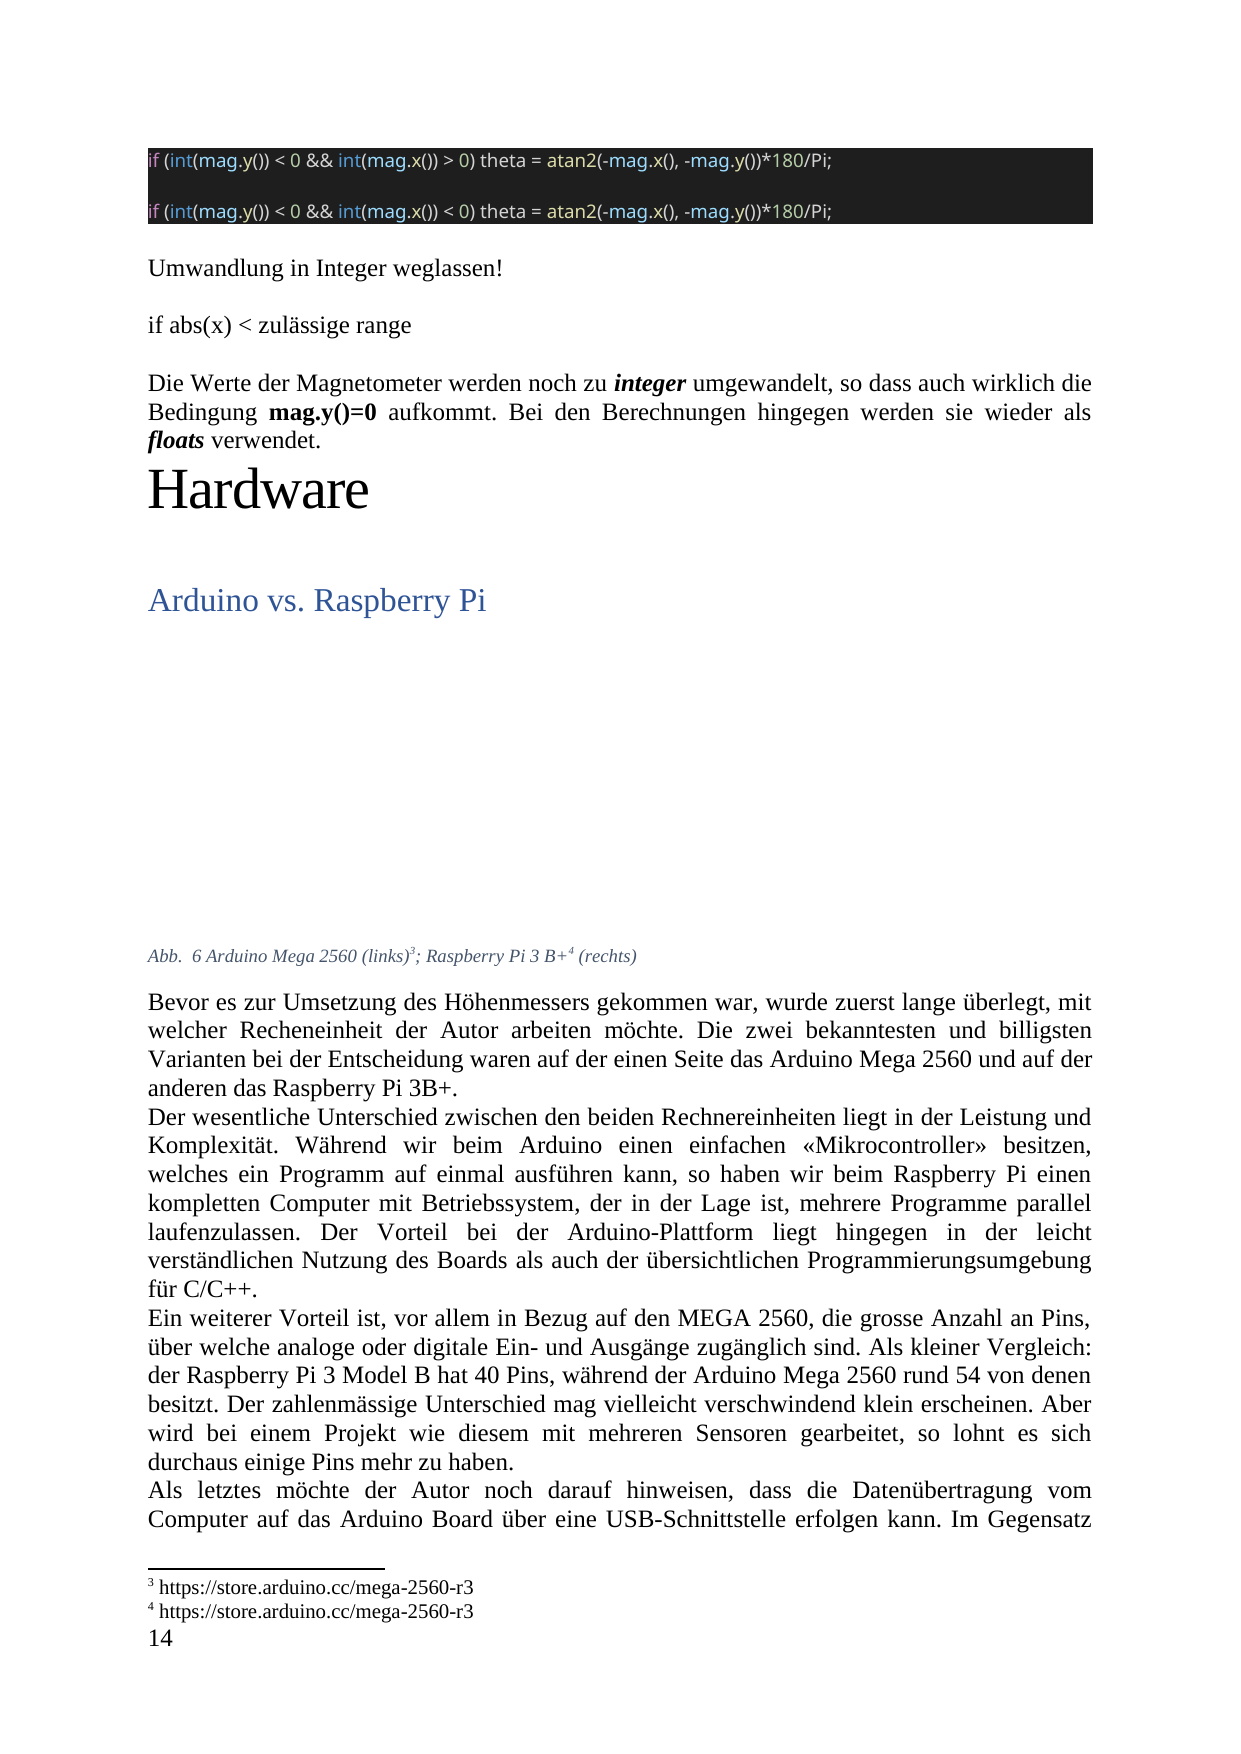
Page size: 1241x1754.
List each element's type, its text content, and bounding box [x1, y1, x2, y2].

text Umwandlung in Integer weglassen! [148, 253, 1093, 282]
title Hardware [148, 454, 1093, 521]
text Abb. 6 Arduino Mega 2560 (links); Raspberry Pi 3 B+ (rechts) [148, 944, 1093, 966]
text Der wesentliche Unterschied zwischen den beiden Rechnereinheiten liegt in der Leistung und Komplexität. Während wir beim Arduino einen einfachen «Mikrocontroller» besitzen, welches ein Programm auf einmal ausführen kann, so haben wir beim Raspberry Pi einen kompletten Computer mit Betriebssystem, der in der Lage ist, mehrere Programme parallel laufenzulassen. Der Vorteil bei der Arduino-Plattform liegt hingegen in der leicht verständlichen Nutzung des Boards als auch der übersichtlichen Programmierungsumgebung für C/C++. [148, 1102, 1093, 1303]
subtitle Arduino vs. Raspberry Pi [148, 580, 1093, 618]
text if abs(x) < zulässige range [148, 310, 1093, 339]
text if (int(mag.y()) < 0 && int(mag.x()) > 0) theta = atan2(-mag.x(), -mag.y())*180/Pi; [148, 148, 1093, 173]
text Ein weiterer Vorteil ist, vor allem in Bezug auf den MEGA 2560, die grosse Anzahl an Pins, über welche analoge oder digitale Ein- und Ausgänge zugänglich sind. Als kleiner Vergleich: der Raspberry Pi 3 Model B hat 40 Pins, während der Arduino Mega 2560 rund 54 von denen besitzt. Der zahlenmässige Unterschied mag vielleicht verschwindend klein erscheinen. Aber wird bei einem Projekt wie diesem mit mehreren Sensoren gearbeitet, so lohnt es sich durchaus einige Pins mehr zu haben. [148, 1303, 1093, 1476]
text if (int(mag.y()) < 0 && int(mag.x()) < 0) theta = atan2(-mag.x(), -mag.y())*180/Pi; [148, 199, 1093, 224]
text Bevor es zur Umsetzung des Höhenmessers gekommen war, wurde zuerst lange überlegt, mit welcher Recheneinheit der Autor arbeiten möchte. Die zwei bekanntesten und billigsten Varianten bei der Entscheidung waren auf der einen Seite das Arduino Mega 2560 und auf der anderen das Raspberry Pi 3B+. [148, 987, 1093, 1102]
text Die Werte der Magnetometer werden noch zu integer umgewandelt, so dass auch wirklich die Bedingung mag.y()=0 aufkommt. Bei den Berechnungen hingegen werden sie wieder als floats verwendet. [148, 368, 1093, 454]
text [148, 1476, 1093, 1533]
